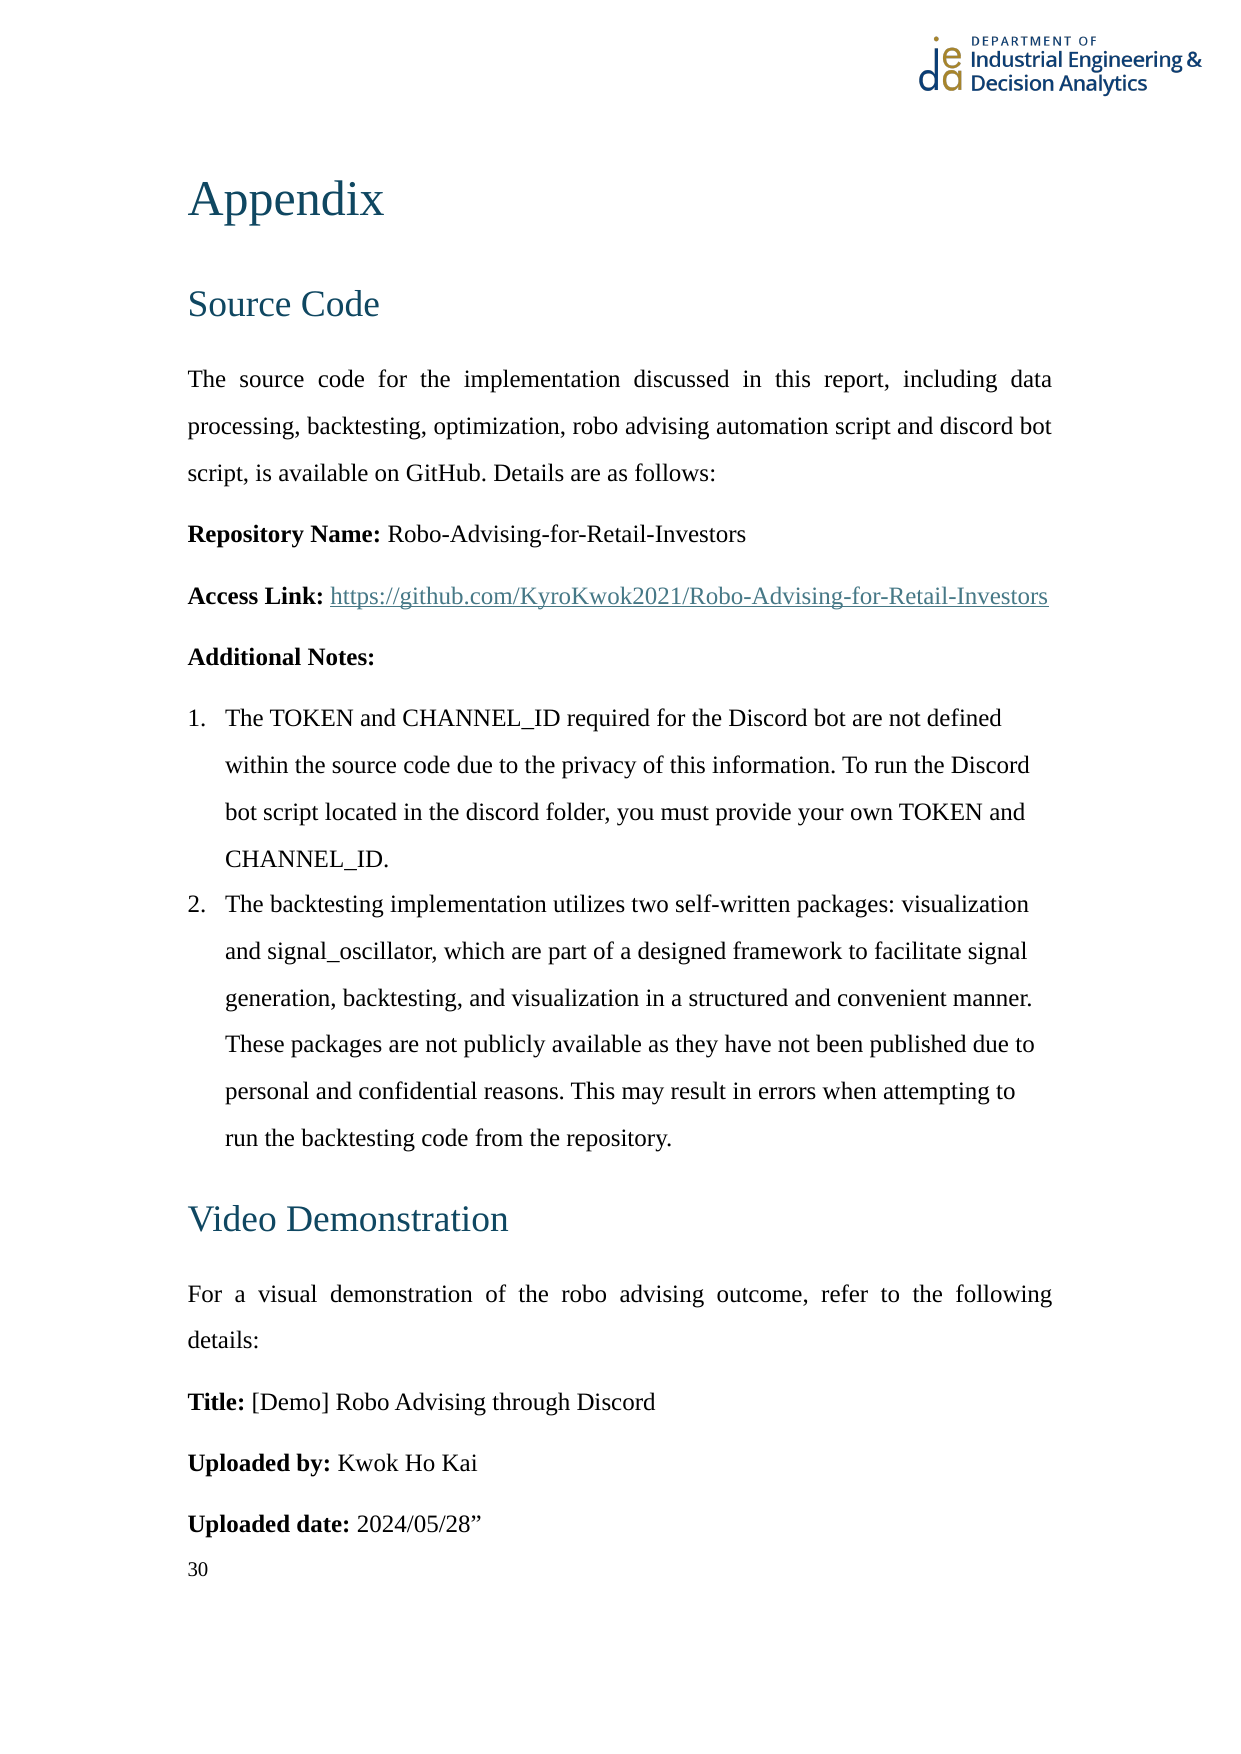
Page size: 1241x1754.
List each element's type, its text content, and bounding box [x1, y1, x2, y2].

text Uploaded date: 2024/05/28” [187, 1505, 1053, 1543]
list The backtesting implementation utilizes two self-written packages: visualization and signal_oscillator, which are part of a designed framework to facilitate signal generation, backtesting, and visualization in a structured and convenient manner. These packages are not publicly available as they have not been published due to personal and confidential reasons. This may result in errors when attempting to run the backtesting code from the repository. [187, 884, 1053, 1156]
subtitle Appendix [187, 160, 1053, 235]
text Access Link: https://github.com/KyroKwok2021/Robo-Advising-for-Retail-Investors [187, 576, 1053, 614]
picture [909, 31, 1205, 100]
text Title: [Demo] Robo Advising through Discord [187, 1382, 1053, 1420]
subtitle Source Code [187, 266, 1053, 341]
subtitle Video Demonstration [187, 1180, 1053, 1255]
list The TOKEN and CHANNEL_ID required for the Discord bot are not defined within the source code due to the privacy of this information. To run the Discord bot script located in the discord folder, you must provide your own TOKEN and CHANNEL_ID. [187, 699, 1053, 877]
text The source code for the implementation discussed in this report, including data processing, backtesting, optimization, robo advising automation script and discord bot script, is available on GitHub. Details are as follows: [187, 360, 1053, 491]
text Repository Name: Robo-Advising-for-Retail-Investors [187, 515, 1053, 553]
text Additional Notes: [187, 638, 1053, 675]
text For a visual demonstration of the robo advising outcome, refer to the following details: [187, 1274, 1053, 1359]
text Uploaded by: Kwok Ho Kai [187, 1444, 1053, 1481]
